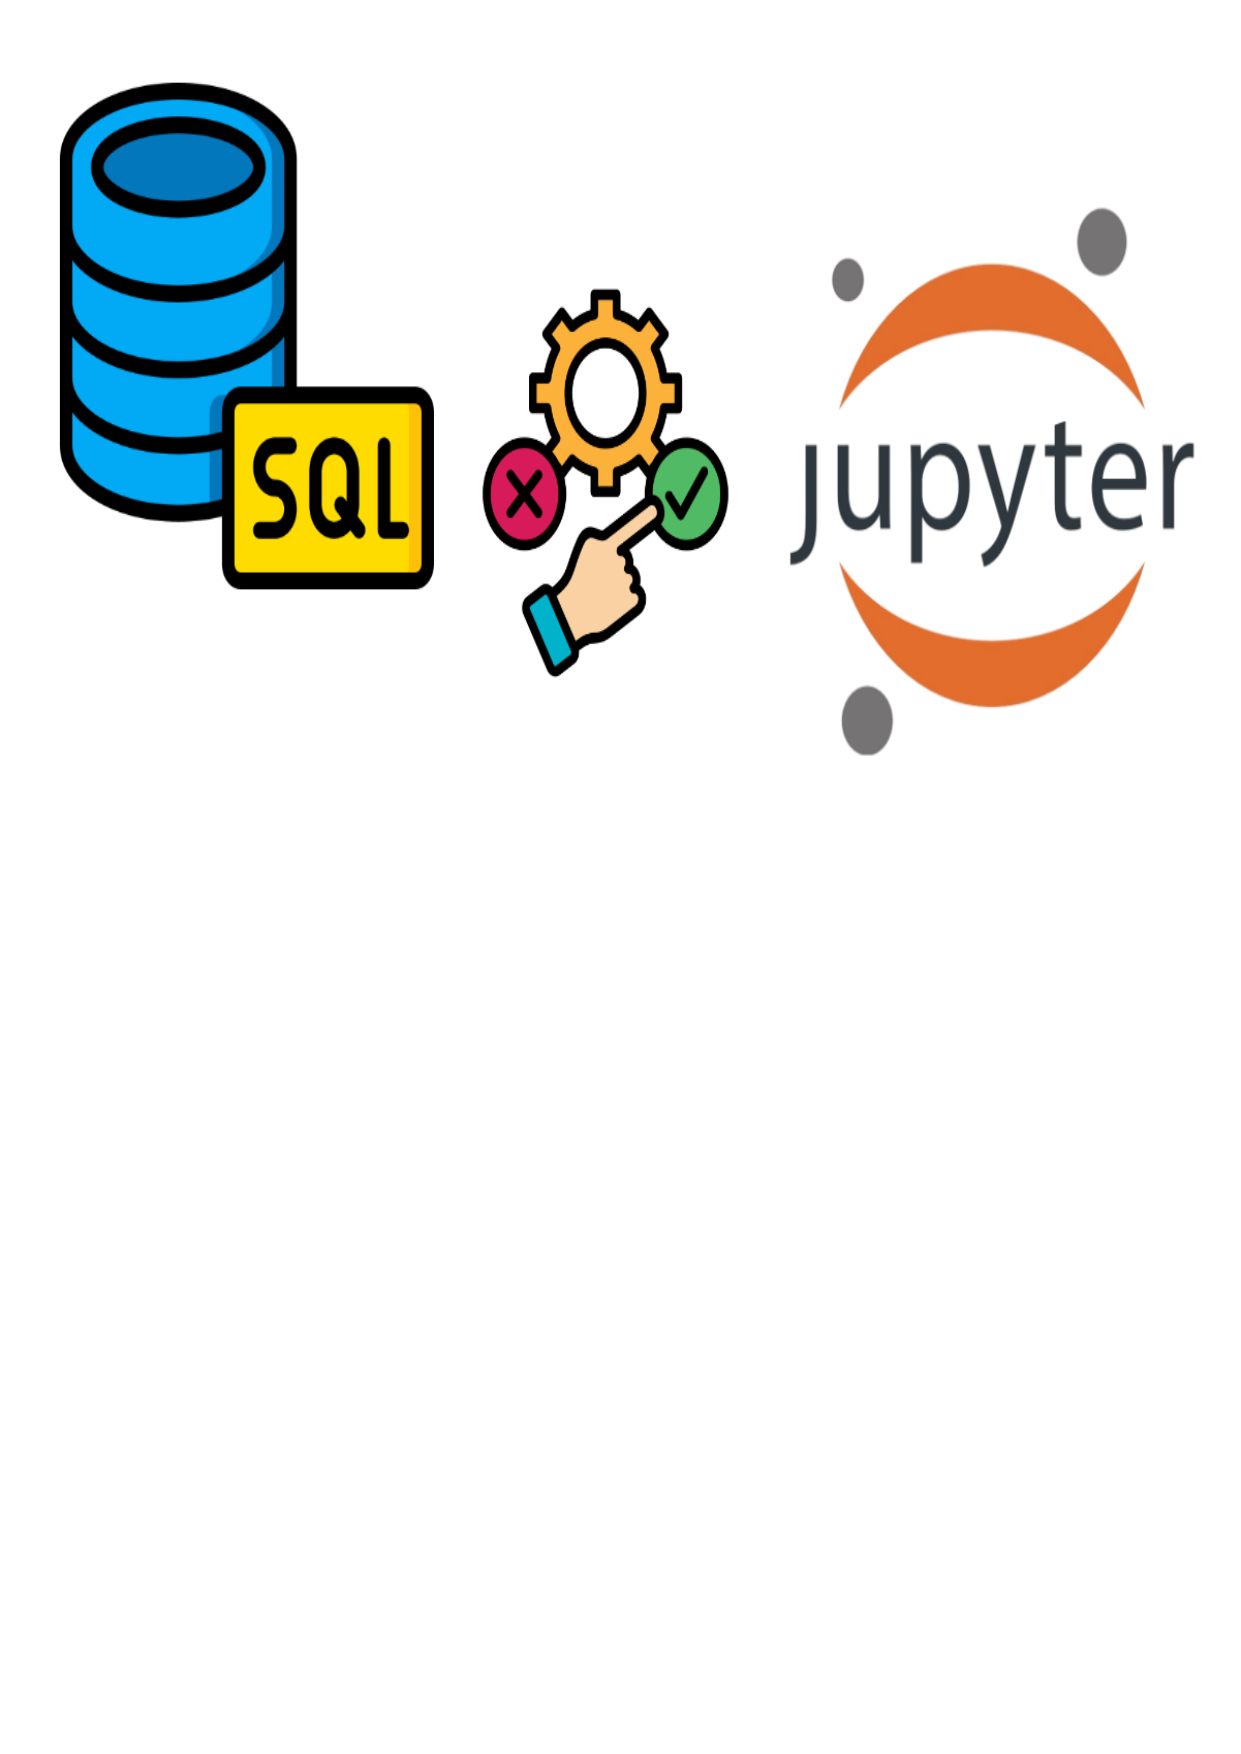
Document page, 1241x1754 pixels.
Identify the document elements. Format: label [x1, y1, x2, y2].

picture [0, 0, 1241, 882]
